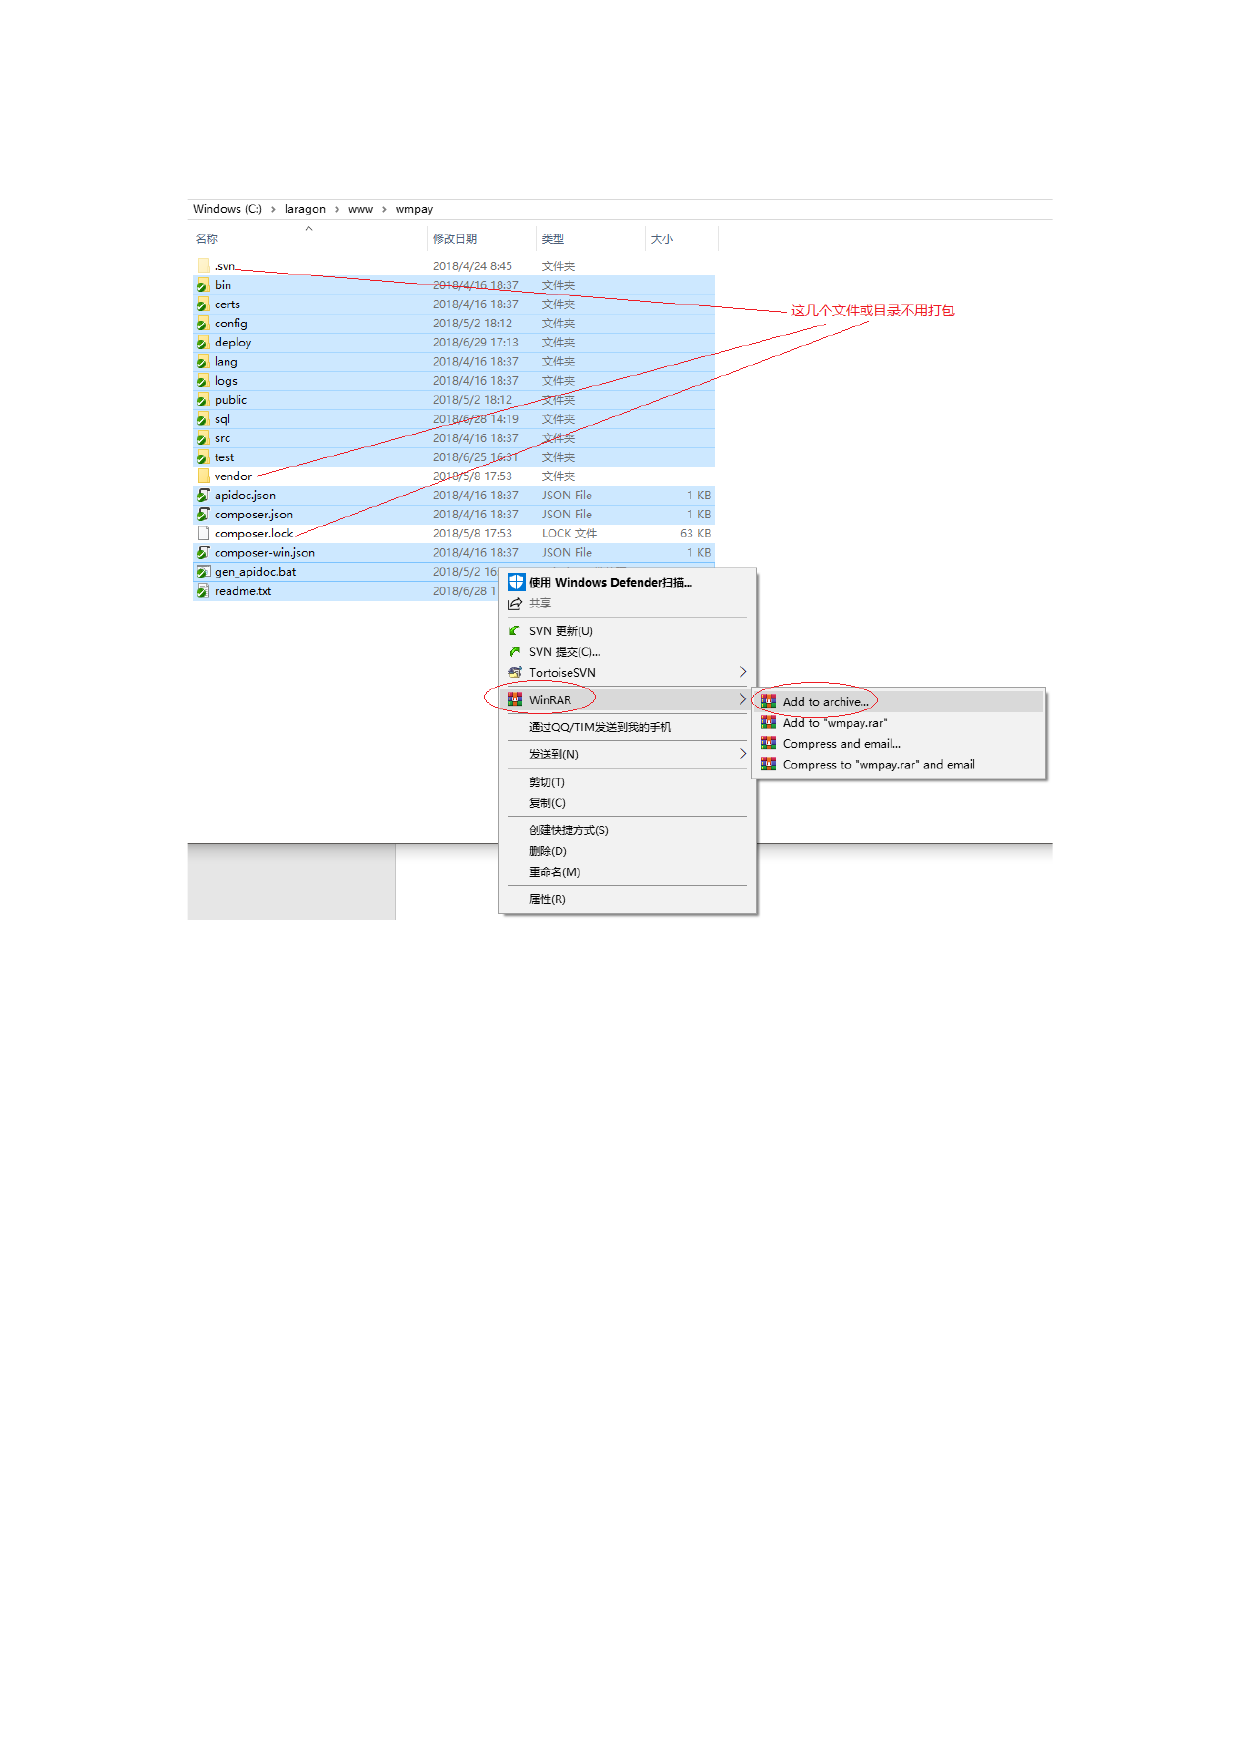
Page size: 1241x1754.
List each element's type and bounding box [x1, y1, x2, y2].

picture [187, 194, 1053, 920]
